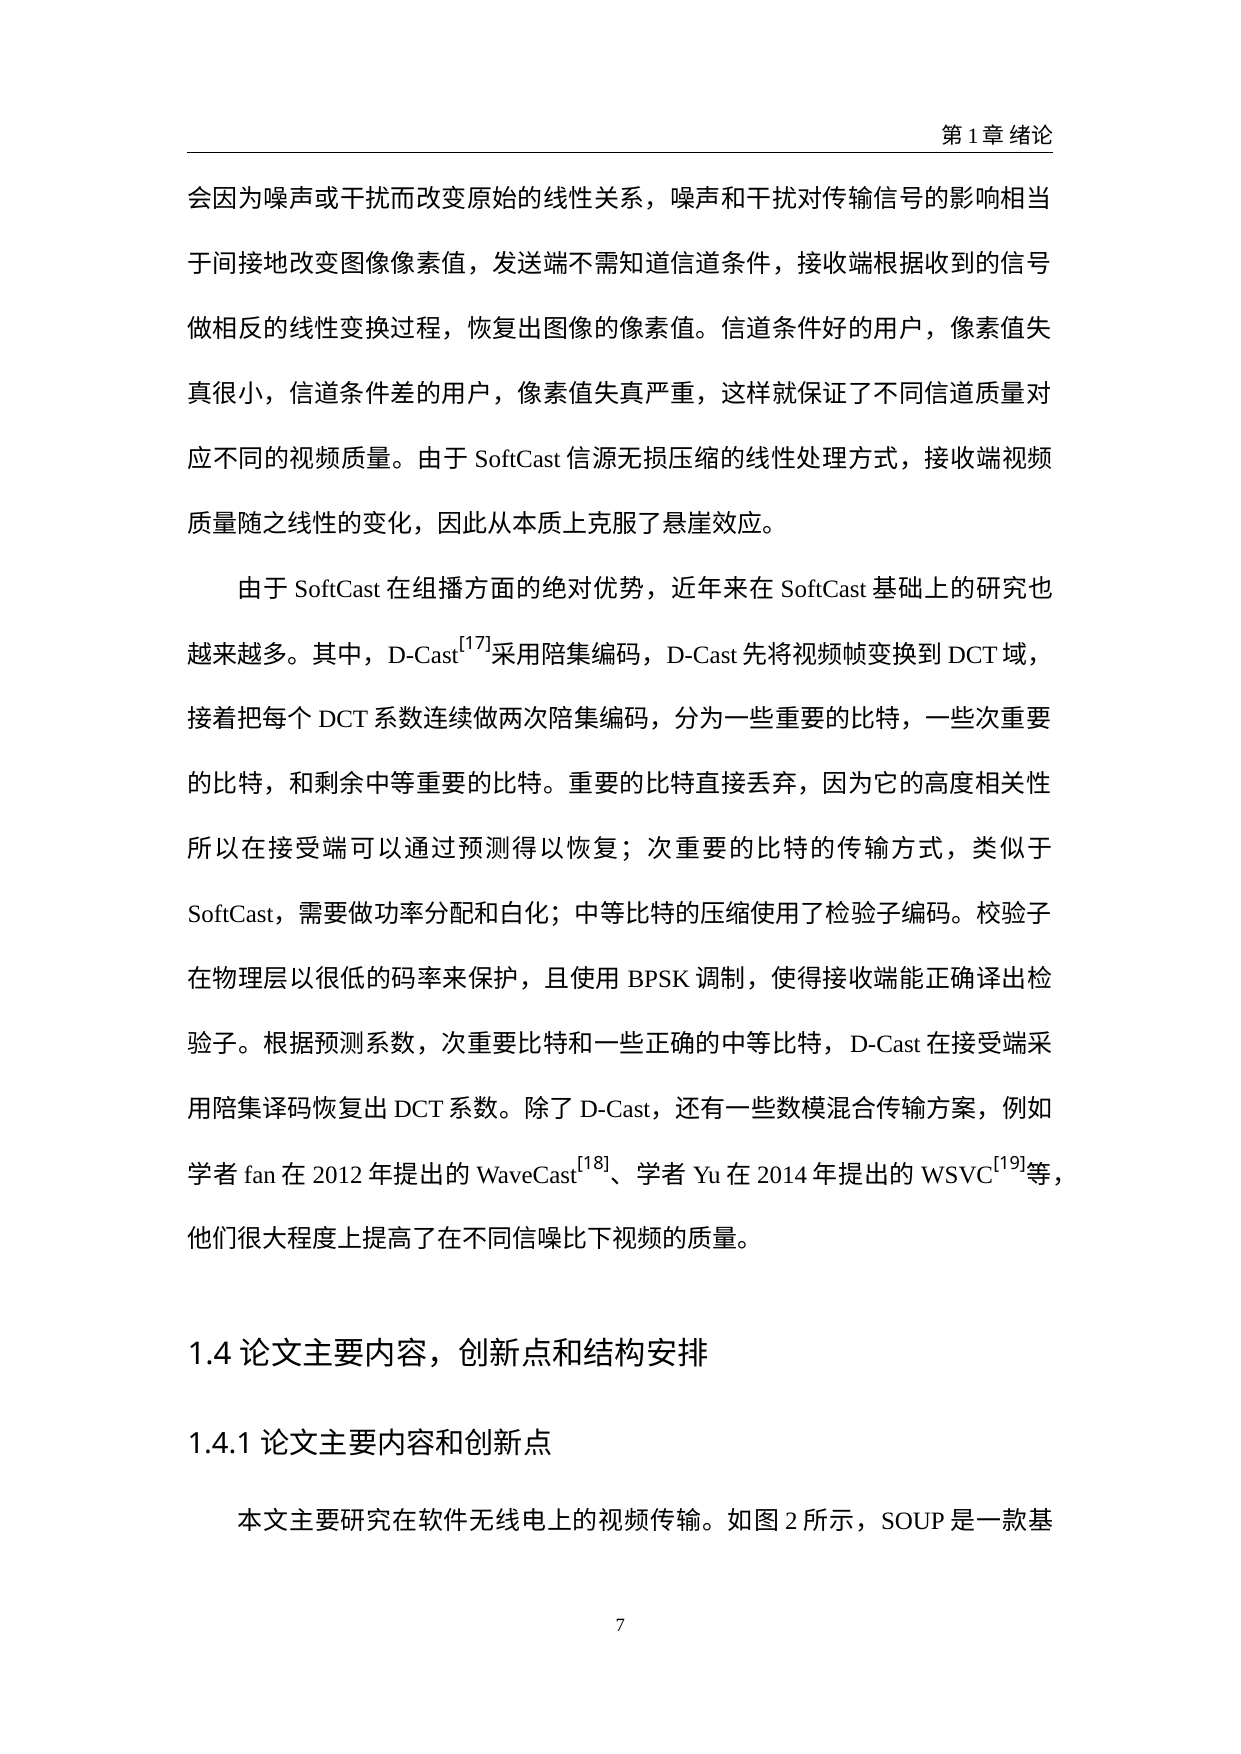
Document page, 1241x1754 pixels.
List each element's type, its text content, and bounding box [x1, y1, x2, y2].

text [187, 164, 1053, 554]
text 1.4 论文主要内容，创新点和结构安排 [187, 1319, 1053, 1384]
text 1.4.1 论文主要内容和创新点 [187, 1409, 1053, 1474]
text 由于SoftCast在组播方面的绝对优势，近年来在SoftCast基础上的研究也越来越多。其中，D-Cast[17]采用陪集编码，D-Cast先将视频帧变换到DCT域，接着把每个DCT系数连续做两次陪集编码，分为一些重要的比特，一些次重要的比特，和剩余中等重要的比特。重要的比特直接丢弃，因为它的高度相关性，所以在接受端可以通过预测得以恢复；次重要的比特的传输方式，类似于SoftCast，需要做功率分配和白化；中等比特的压缩使用了检验子编码。校验子在物理层以很低的码率来保护，且使用BPSK调制，使得接收端能正确译出检验子。根据预测系数，次重要比特和一些正确的中等比特，D-Cast在接受端采用陪集译码恢复出DCT系数。除了D-Cast，还有一些数模混合传输方案，例如学者fan在2012年提出的WaveCast[18]、学者Yu在2014年提出的WSVC[19]等，他们很大程度上提高了在不同信噪比下视频的质量。 [187, 554, 1053, 1269]
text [187, 1486, 1053, 1551]
